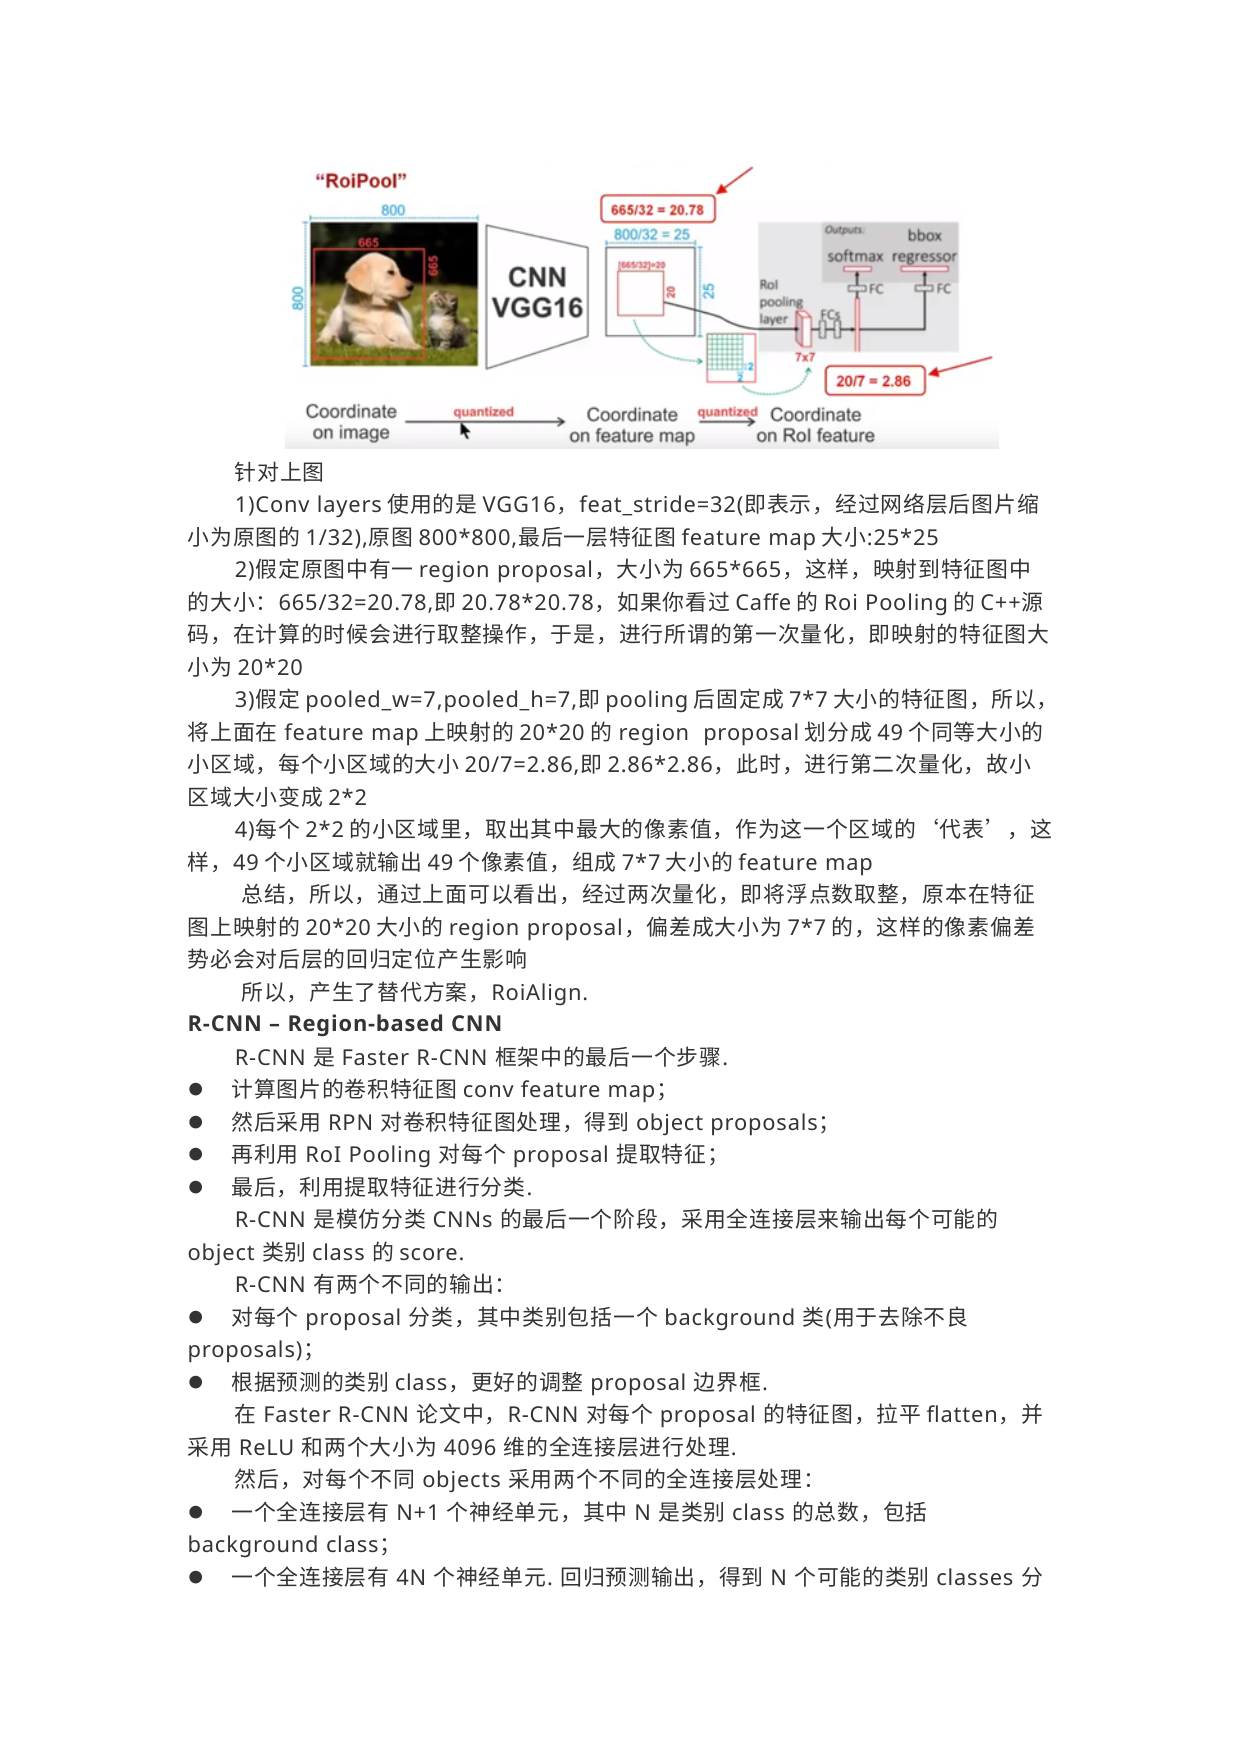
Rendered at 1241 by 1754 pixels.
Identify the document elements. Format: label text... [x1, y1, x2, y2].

list 再利用 RoI Pooling 对每个 proposal 提取特征； [187, 1137, 1053, 1169]
text R-CNN 有两个不同的输出： [187, 1267, 1053, 1299]
text 所以，产生了替代方案，RoiAlign. [187, 974, 1053, 1007]
picture [284, 162, 1000, 449]
list 计算图片的卷积特征图conv feature map； [187, 1072, 1053, 1104]
list 对每个 proposal 分类，其中类别包括一个 background 类(用于去除不良 proposals)； [187, 1299, 1053, 1364]
text 2)假定原图中有一region proposal，大小为665*665，这样，映射到特征图中的大小：665/32=20.78,即20.78*20.78，如果你看过Caffe的Roi Pooling的C++源码，在计算的时候会进行取整操作，于是，进行所谓的第一次量化，即映射的特征图大小为20*20 [187, 552, 1053, 682]
text 在 Faster R-CNN 论文中，R-CNN 对每个 proposal 的特征图，拉平flatten，并采用 ReLU 和两个大小为 4096 维的全连接层进行处理. [187, 1397, 1053, 1462]
text R-CNN 是模仿分类 CNNs 的最后一个阶段，采用全连接层来输出每个可能的 object 类别class 的score. [187, 1202, 1053, 1267]
text R-CNN 是 Faster R-CNN 框架中的最后一个步骤. [187, 1039, 1053, 1072]
text R-CNN – Region-based CNN [187, 1007, 1053, 1039]
text 针对上图 [187, 454, 1053, 487]
text 总结，所以，通过上面可以看出，经过两次量化，即将浮点数取整，原本在特征图上映射的20*20大小的region proposal，偏差成大小为7*7的，这样的像素偏差势必会对后层的回归定位产生影响 [187, 877, 1053, 974]
text 1)Conv layers使用的是VGG16，feat_stride=32(即表示，经过网络层后图片缩小为原图的1/32),原图800*800,最后一层特征图feature map大小:25*25 [187, 487, 1053, 552]
text 3)假定pooled_w=7,pooled_h=7,即pooling后固定成7*7大小的特征图，所以，将上面在 feature map上映射的20*20的 region proposal划分成49个同等大小的小区域，每个小区域的大小20/7=2.86,即2.86*2.86，此时，进行第二次量化，故小区域大小变成2*2 [187, 682, 1053, 812]
list 一个全连接层有 N+1 个神经单元，其中 N 是类别 class 的总数，包括 background class； [187, 1494, 1053, 1559]
list 最后，利用提取特征进行分类. [187, 1169, 1053, 1202]
text 4)每个2*2的小区域里，取出其中最大的像素值，作为这一个区域的‘代表’，这样，49个小区域就输出49个像素值，组成7*7大小的feature map [187, 812, 1053, 877]
text 然后，对每个不同 objects 采用两个不同的全连接层处理： [187, 1462, 1053, 1494]
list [187, 1559, 1053, 1592]
list 根据预测的类别class，更好的调整 proposal 边界框. [187, 1364, 1053, 1397]
list 然后采用 RPN 对卷积特征图处理，得到 object proposals； [187, 1104, 1053, 1137]
